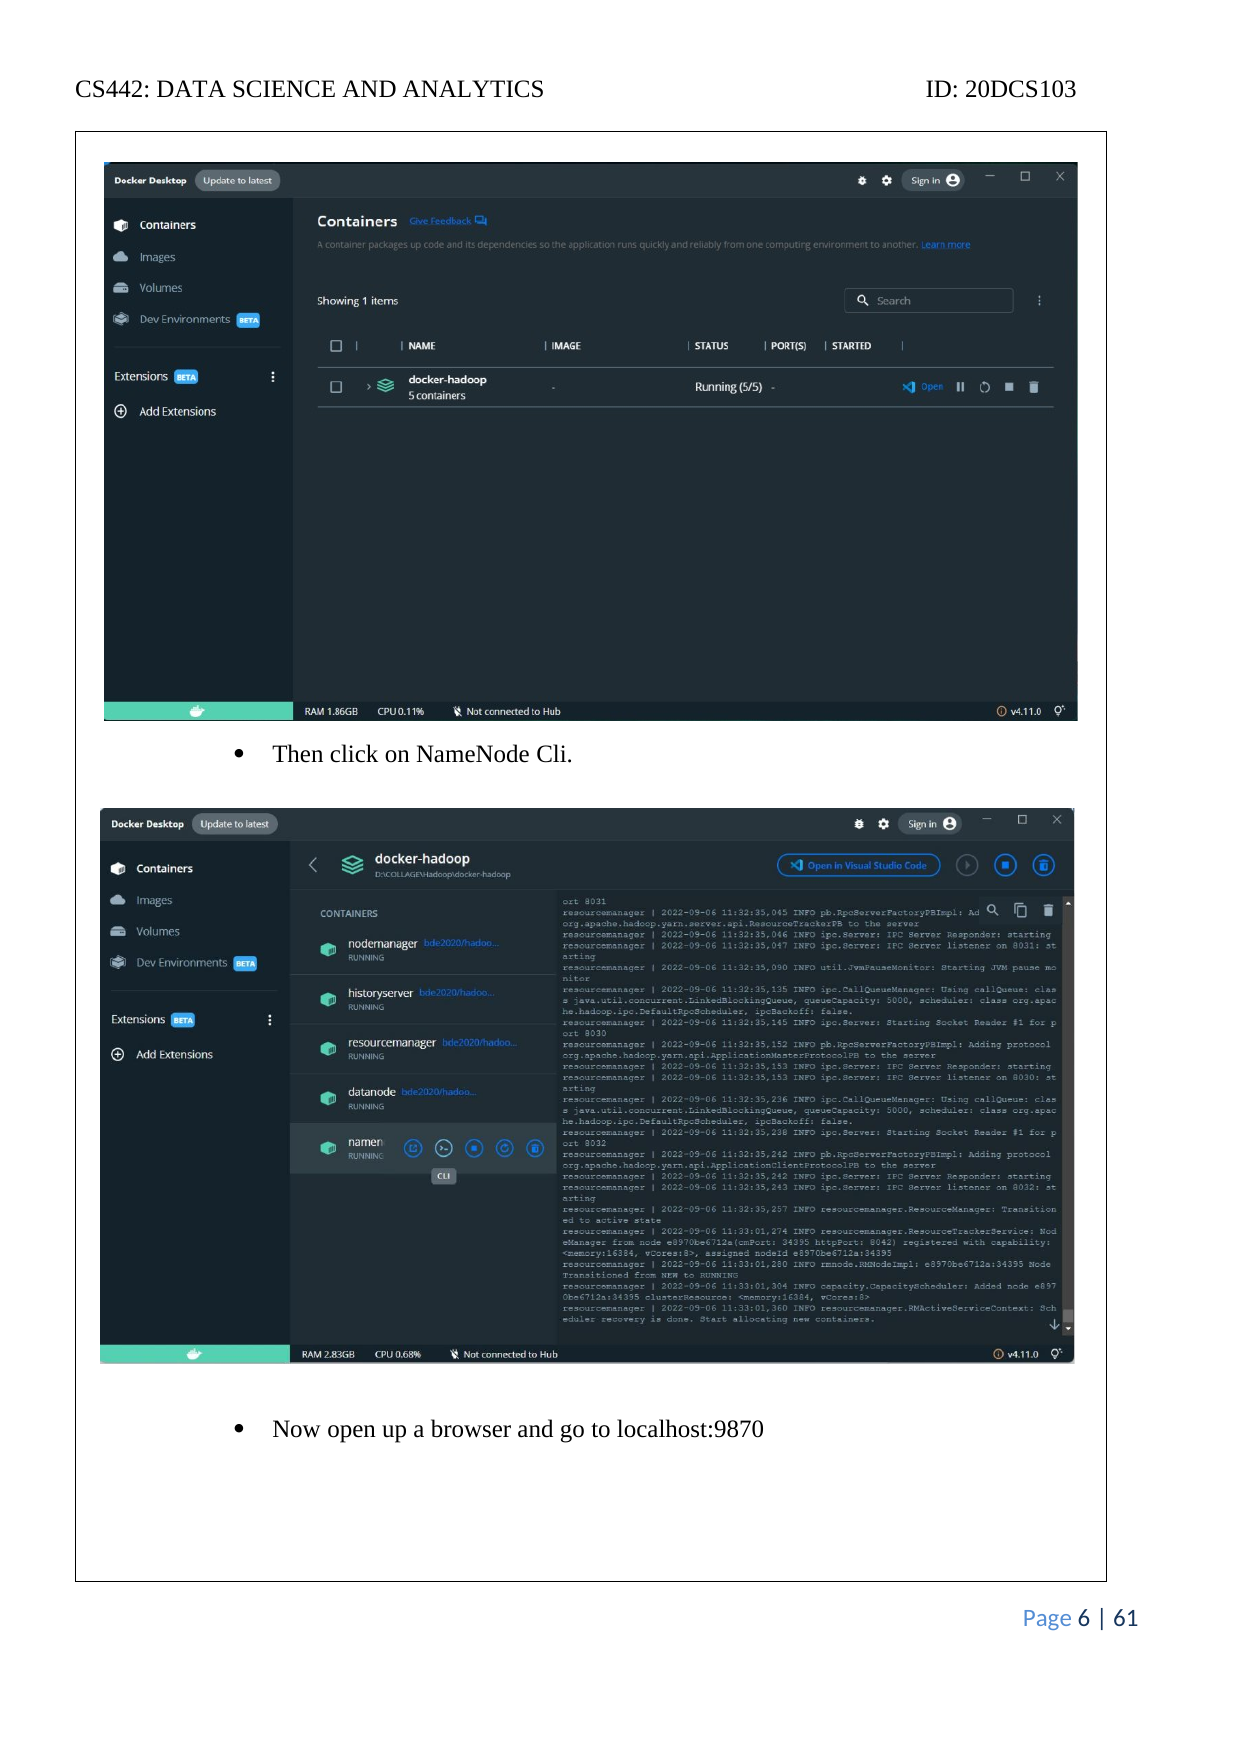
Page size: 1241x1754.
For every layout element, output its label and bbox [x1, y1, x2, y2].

picture [100, 808, 1075, 1364]
picture [104, 162, 1078, 721]
table_cell [76, 132, 1106, 1581]
